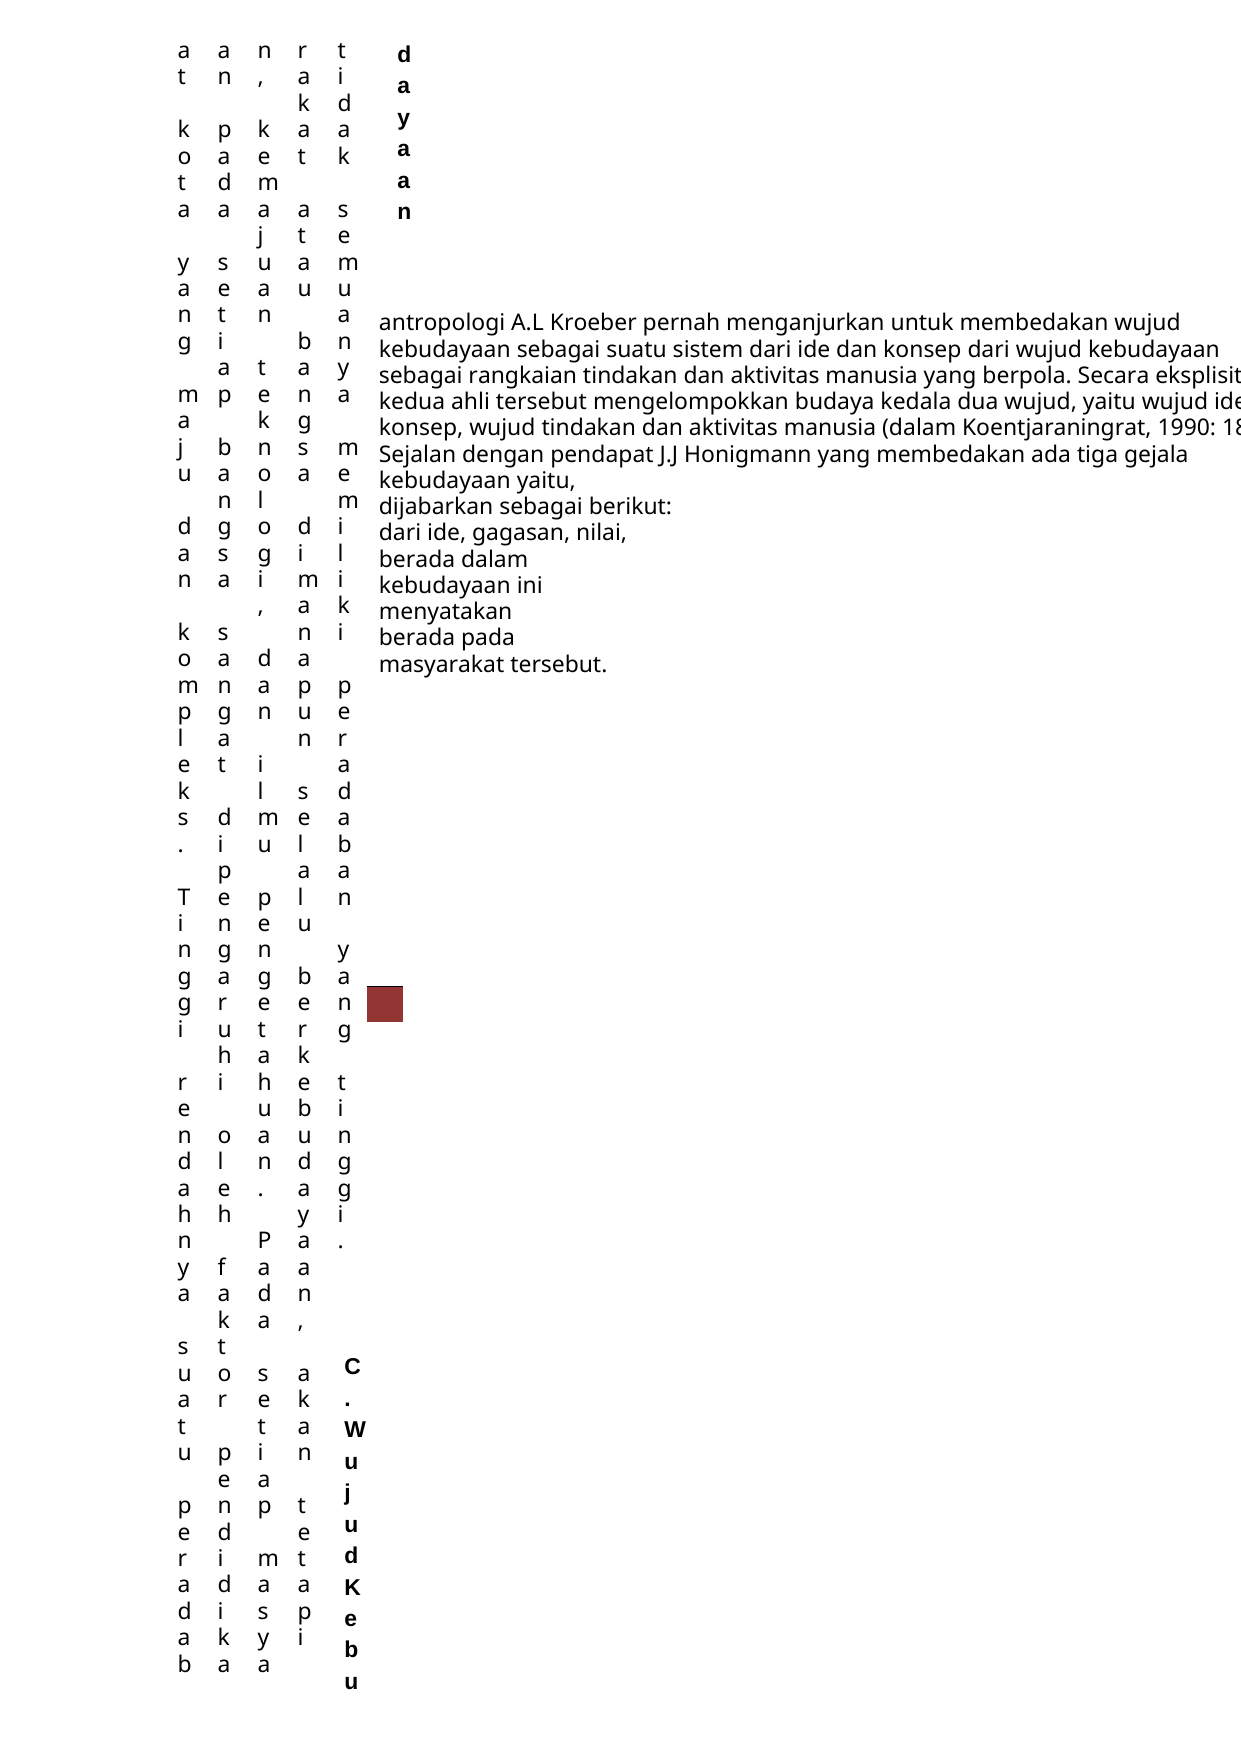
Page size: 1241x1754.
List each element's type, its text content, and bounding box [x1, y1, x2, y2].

text C. Wujud Kebudayaan [344, 1423, 363, 1696]
table_cell 24 [367, 987, 403, 1022]
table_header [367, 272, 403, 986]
text C. Wujud Kebudayaan [344, 1349, 363, 1434]
